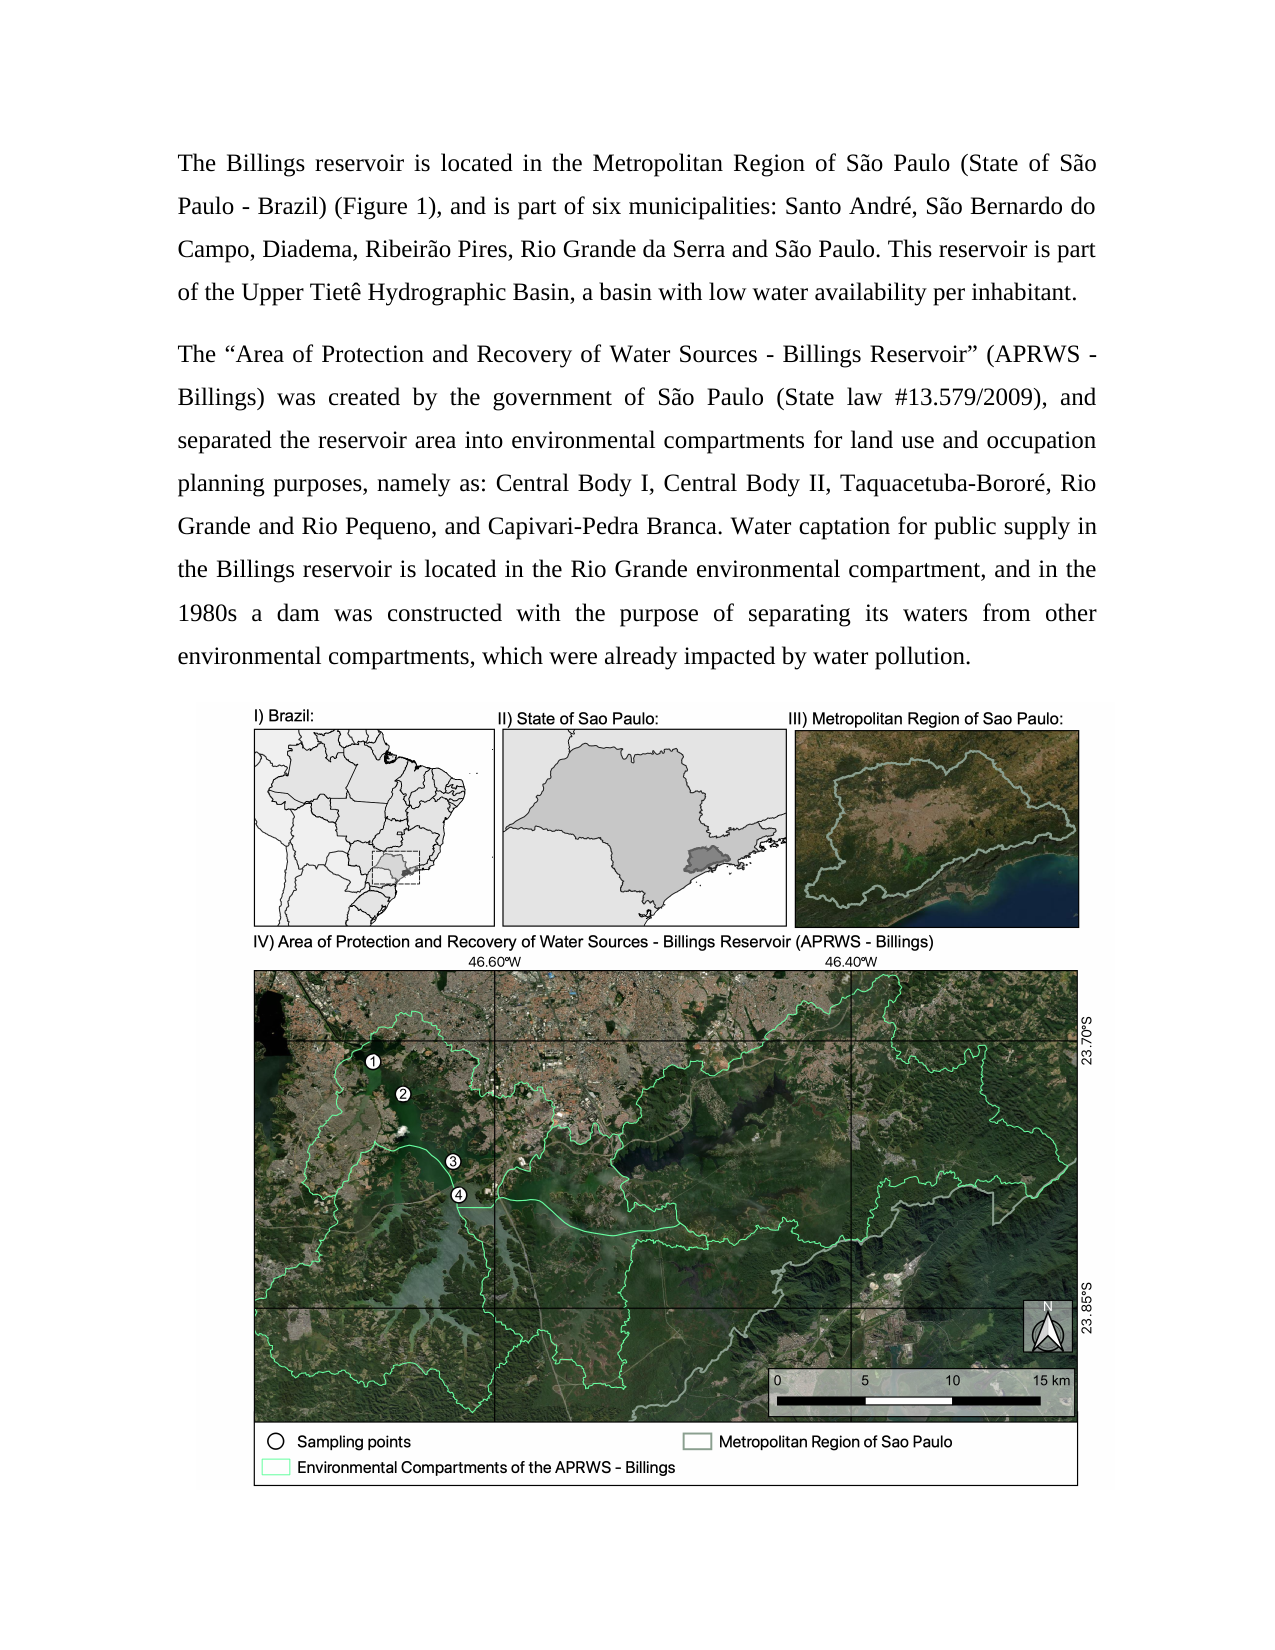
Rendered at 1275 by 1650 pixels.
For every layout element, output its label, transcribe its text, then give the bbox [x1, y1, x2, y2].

picture [196, 702, 1115, 1490]
text The “Area of Protection and Recovery of Water Sources - Billings Reservoir” (APRWS - Billings) was created by the government of São Paulo (State law #13.579/2009), and separated the reservoir area into environmental compartments for land use and occupation planning purposes, namely as: Central Body I, Central Body II, Taquacetuba-Bororé, Rio Grande and Rio Pequeno, and Capivari-Pedra Branca. Water captation for public supply in the Billings reservoir is located in the Rio Grande environmental compartment, and in the 1980s a dam was constructed with the purpose of separating its waters from other environmental compartments, which were already impacted by water pollution. [177, 339, 1098, 669]
text The Billings reservoir is located in the Metropolitan Region of São Paulo (State of São Paulo - Brazil) (Figure 1), and is part of six municipalities: Santo André, São Bernardo do Campo, Diadema, Ribeirão Pires, Rio Grande da Serra and São Paulo. This reservoir is part of the Upper Tietê Hydrographic Basin, a basin with low water availability per inhabitant. [177, 148, 1098, 306]
